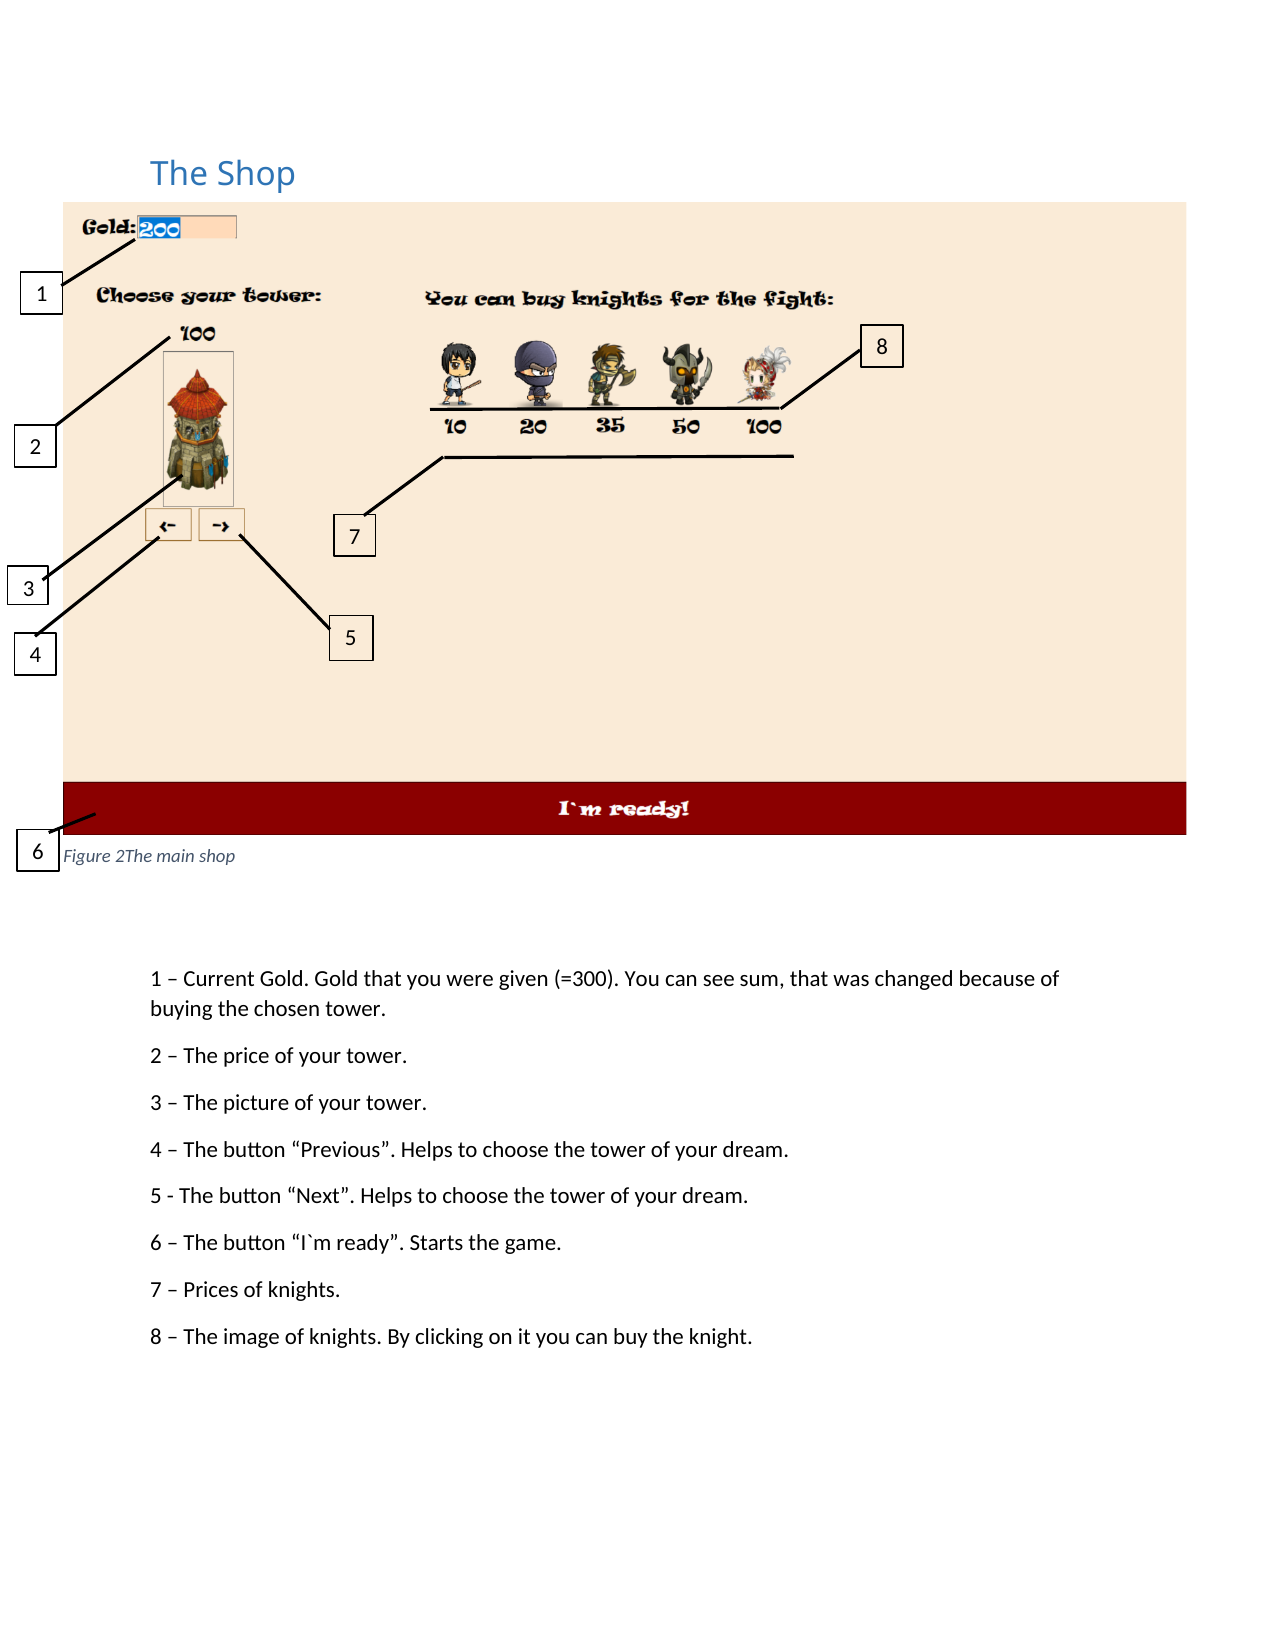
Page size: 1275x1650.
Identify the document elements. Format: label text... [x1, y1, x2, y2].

picture [63, 202, 1187, 835]
text 1 – Current Gold. Gold that you were given (=300). You can see sum, that was changed because of buying the chosen tower. [150, 964, 1125, 1022]
text 7 – Prices of knights. [150, 1275, 1125, 1303]
subtitle The Shop [150, 150, 1125, 195]
text 4 – The button “Previous”. Helps to choose the tower of your dream. [150, 1135, 1125, 1163]
text 6 – The button “I`m ready”. Starts the game. [150, 1228, 1125, 1257]
text 2 – The price of your tower. [150, 1041, 1125, 1069]
text 8 – The image of knights. By clicking on it you can buy the knight. [150, 1322, 1125, 1350]
text 3 – The picture of your tower. [150, 1088, 1125, 1116]
text 5 - The button “Next”. Helps to choose the tower of your dream. [150, 1182, 1125, 1210]
